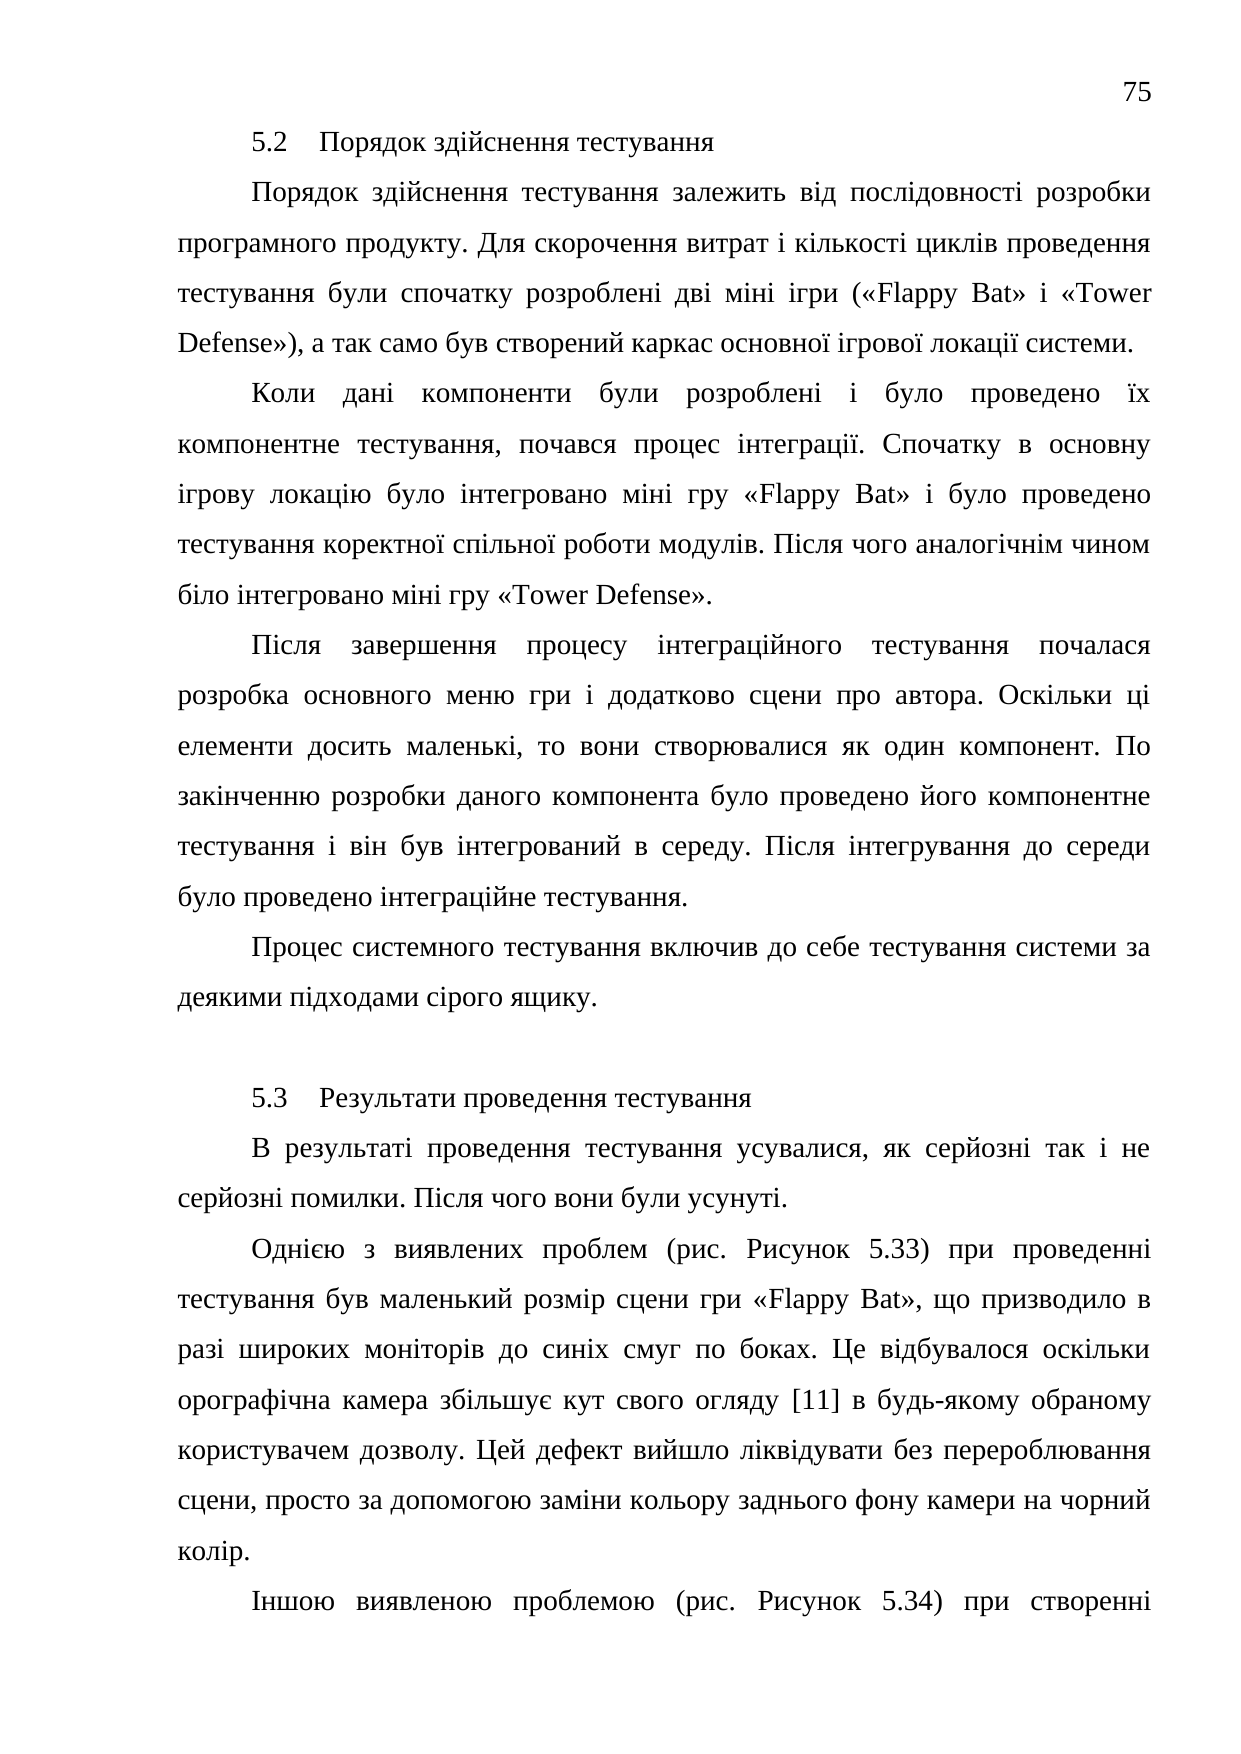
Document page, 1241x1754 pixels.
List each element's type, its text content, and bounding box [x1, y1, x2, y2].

text Після завершення процесу інтеграційного тестування почалася розробка основного меню гри і додатково сцени про автора. Оскільки ці елементи досить маленькі, то вони створювалися як один компонент. По закінченню розробки даного компонента було проведено його компонентне тестування і він був інтегрований в середу. Після інтегрування до середи було проведено інтеграційне тестування. [177, 627, 1152, 912]
text В результаті проведення тестування усувалися, як серйозні так і не серйозні помилки. Після чого вони були усунуті. [177, 1130, 1152, 1214]
text Процес системного тестування включив до себе тестування системи за деякими підходами сірого ящику. [177, 929, 1152, 1013]
text Порядок здійснення тестування залежить від послідовності розробки програмного продукту. Для скорочення витрат і кількості циклів проведення тестування були спочатку розроблені дві міні ігри («Flappy Bat» і «Tower Defense»), а так само був створений каркас основної ігрової локації системи. [177, 174, 1152, 359]
subtitle Порядок здійснення тестування [251, 124, 1152, 158]
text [177, 1583, 1152, 1617]
subtitle Результати проведення тестування [251, 1080, 1152, 1113]
text Коли дані компоненти були розроблені і було проведено їх компонентне тестування, почався процес інтеграції. Спочатку в основну ігрову локацію було інтегровано міні гру «Flappy Bat» і було проведено тестування коректної спільної роботи модулів. Після чого аналогічнім чином біло інтегровано міні гру «Tower Defense». [177, 376, 1152, 610]
